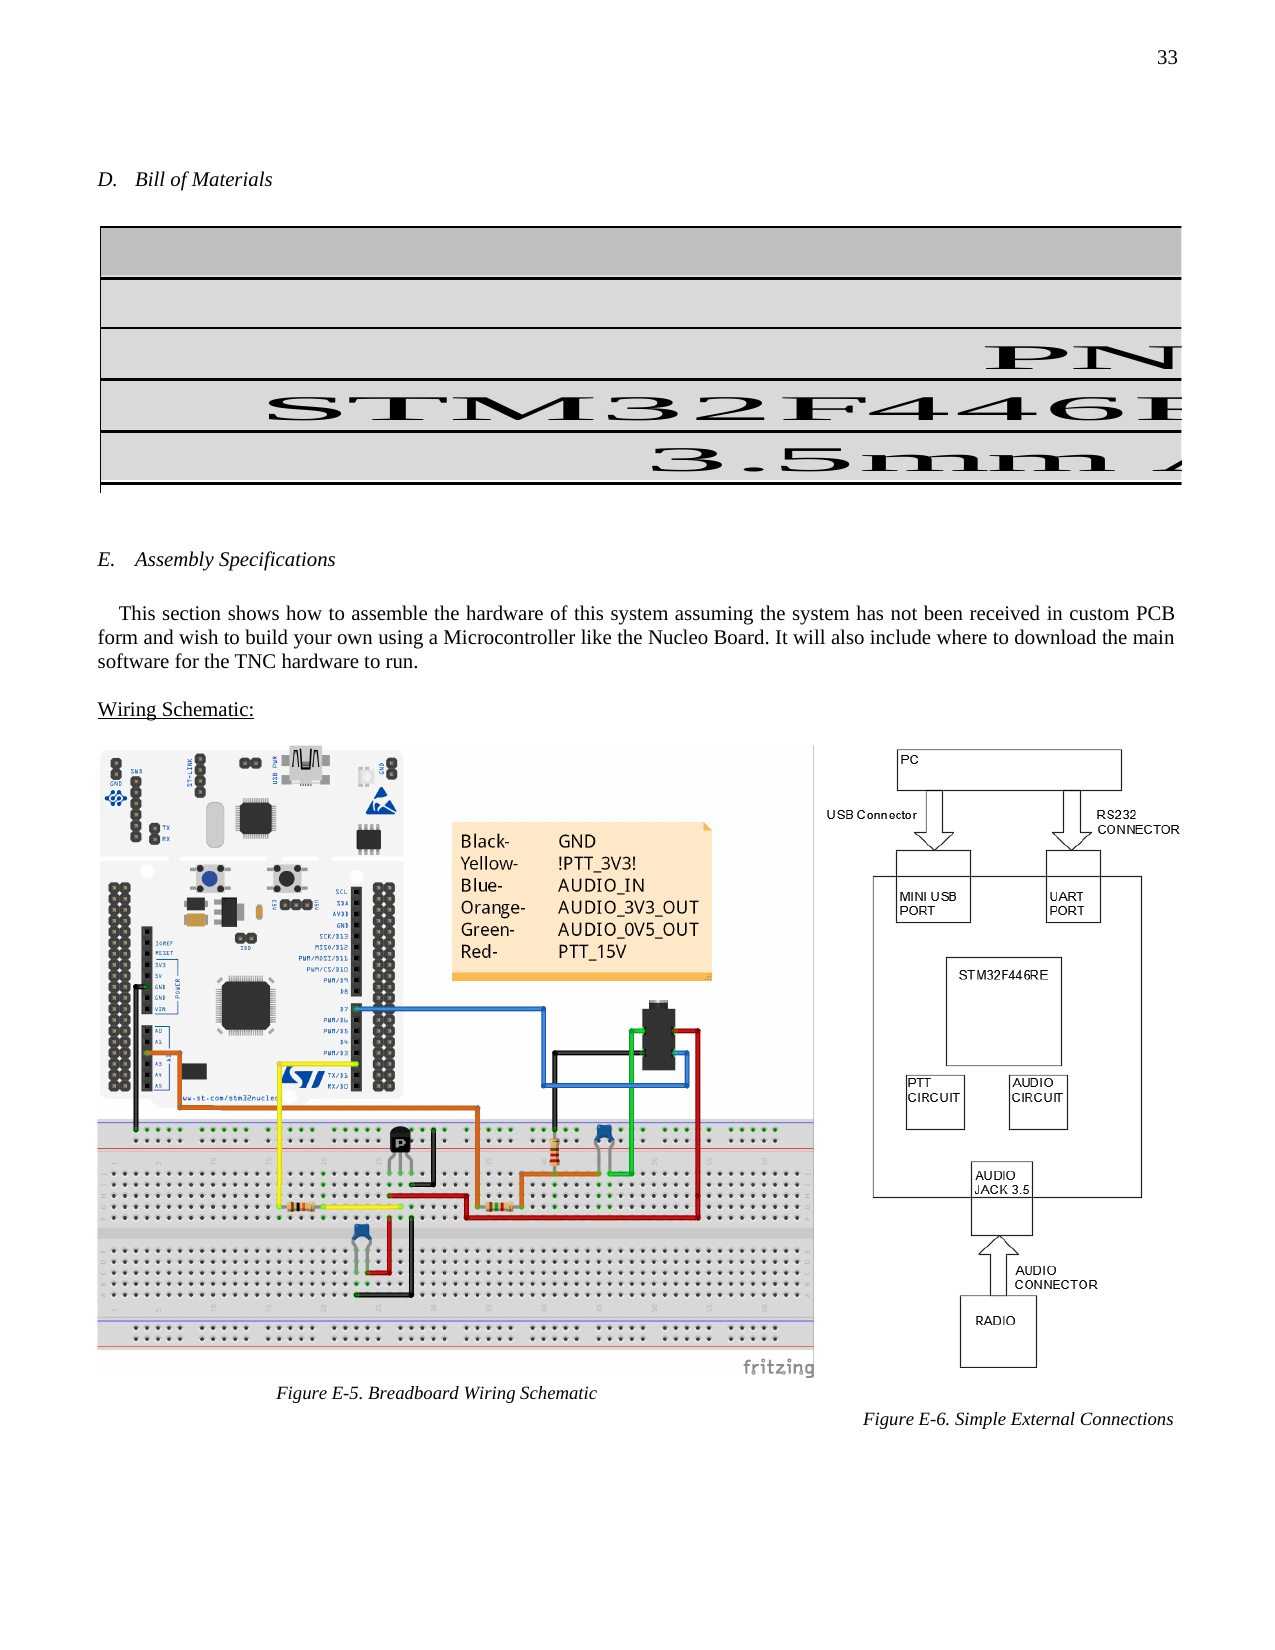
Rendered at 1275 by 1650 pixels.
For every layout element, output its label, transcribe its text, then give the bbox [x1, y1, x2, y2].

picture [97, 738, 1191, 1378]
subtitle Assembly Specifications [97, 546, 1177, 571]
subtitle Bill of Materials [97, 167, 622, 191]
text Wiring Schematic: [97, 697, 1177, 721]
text This section shows how to assemble the hardware of this system assuming the system has not been received in custom PCB form and wish to build your own using a Microcontroller like the Nucleo Board. It will also include where to download the main software for the TNC hardware to run. [97, 601, 1177, 673]
